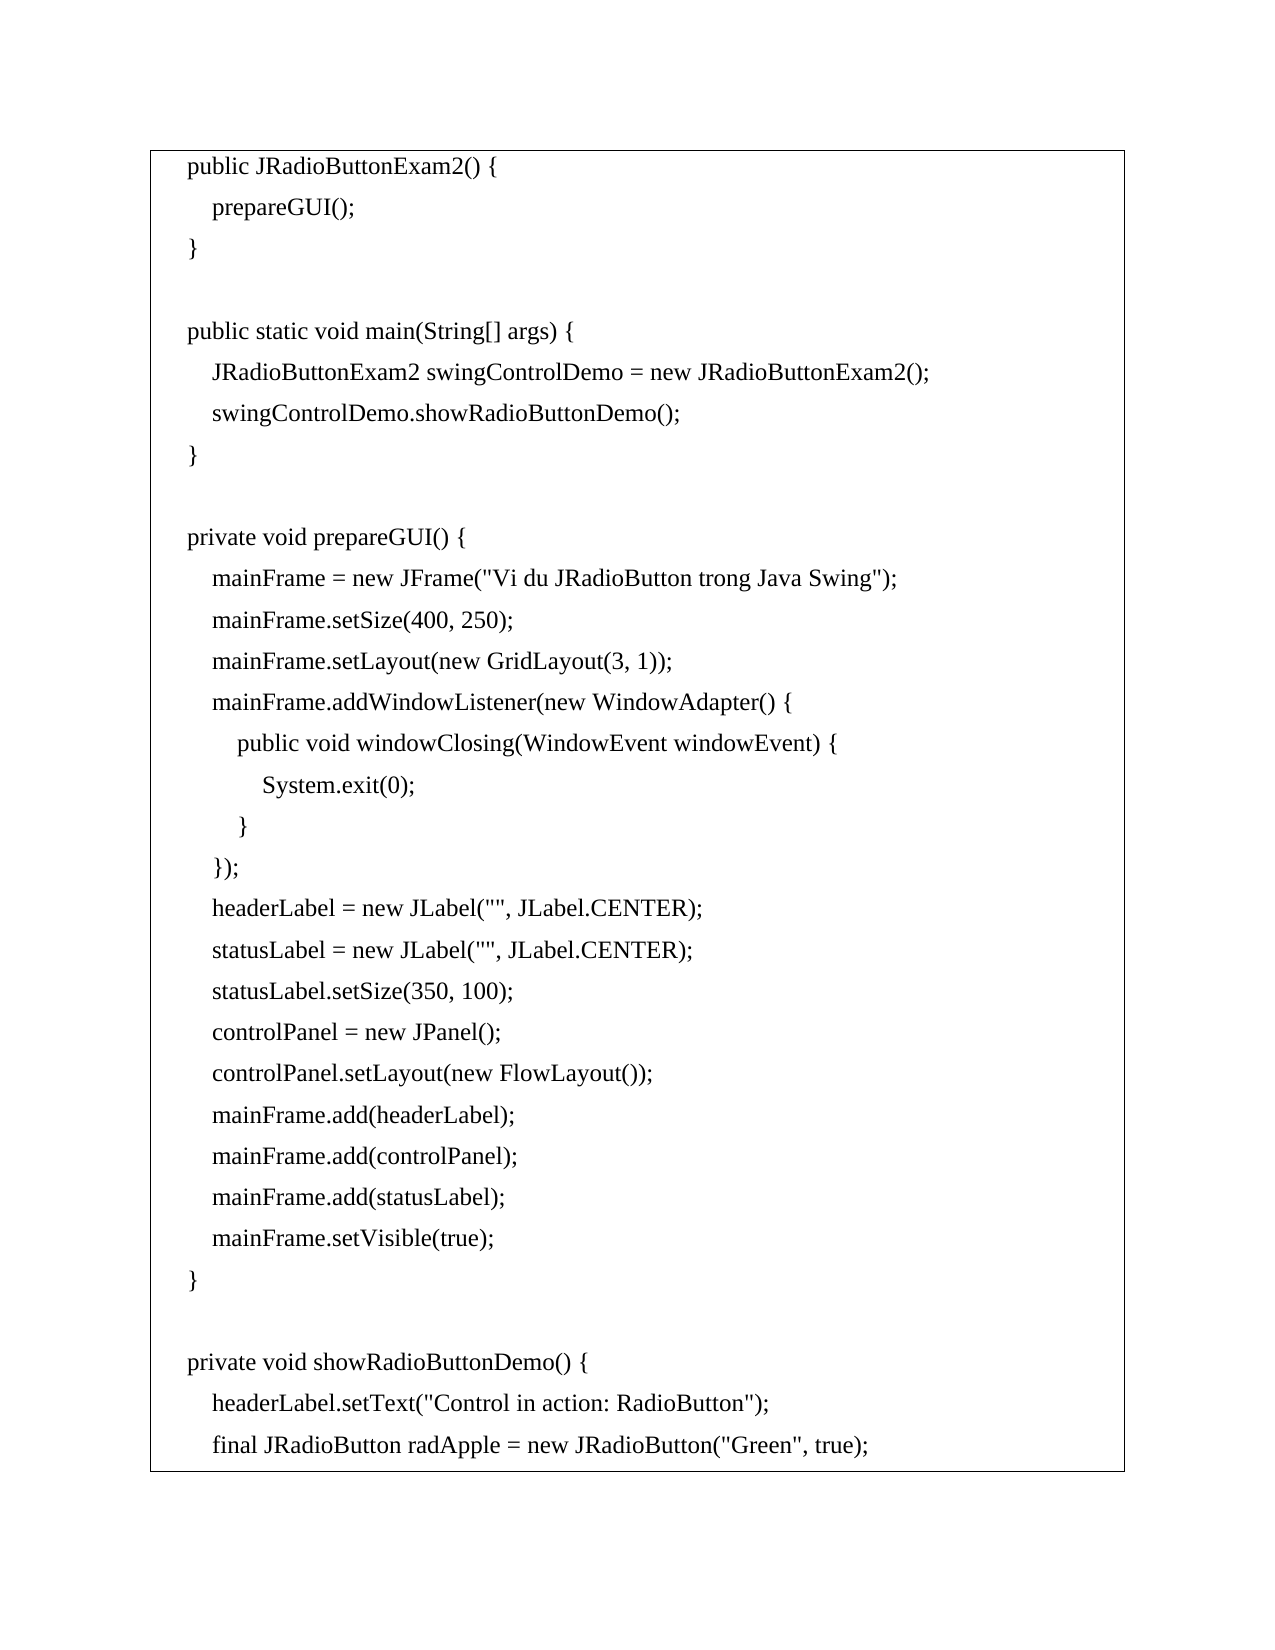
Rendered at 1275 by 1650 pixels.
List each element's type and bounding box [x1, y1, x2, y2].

table_header [151, 151, 1124, 1471]
